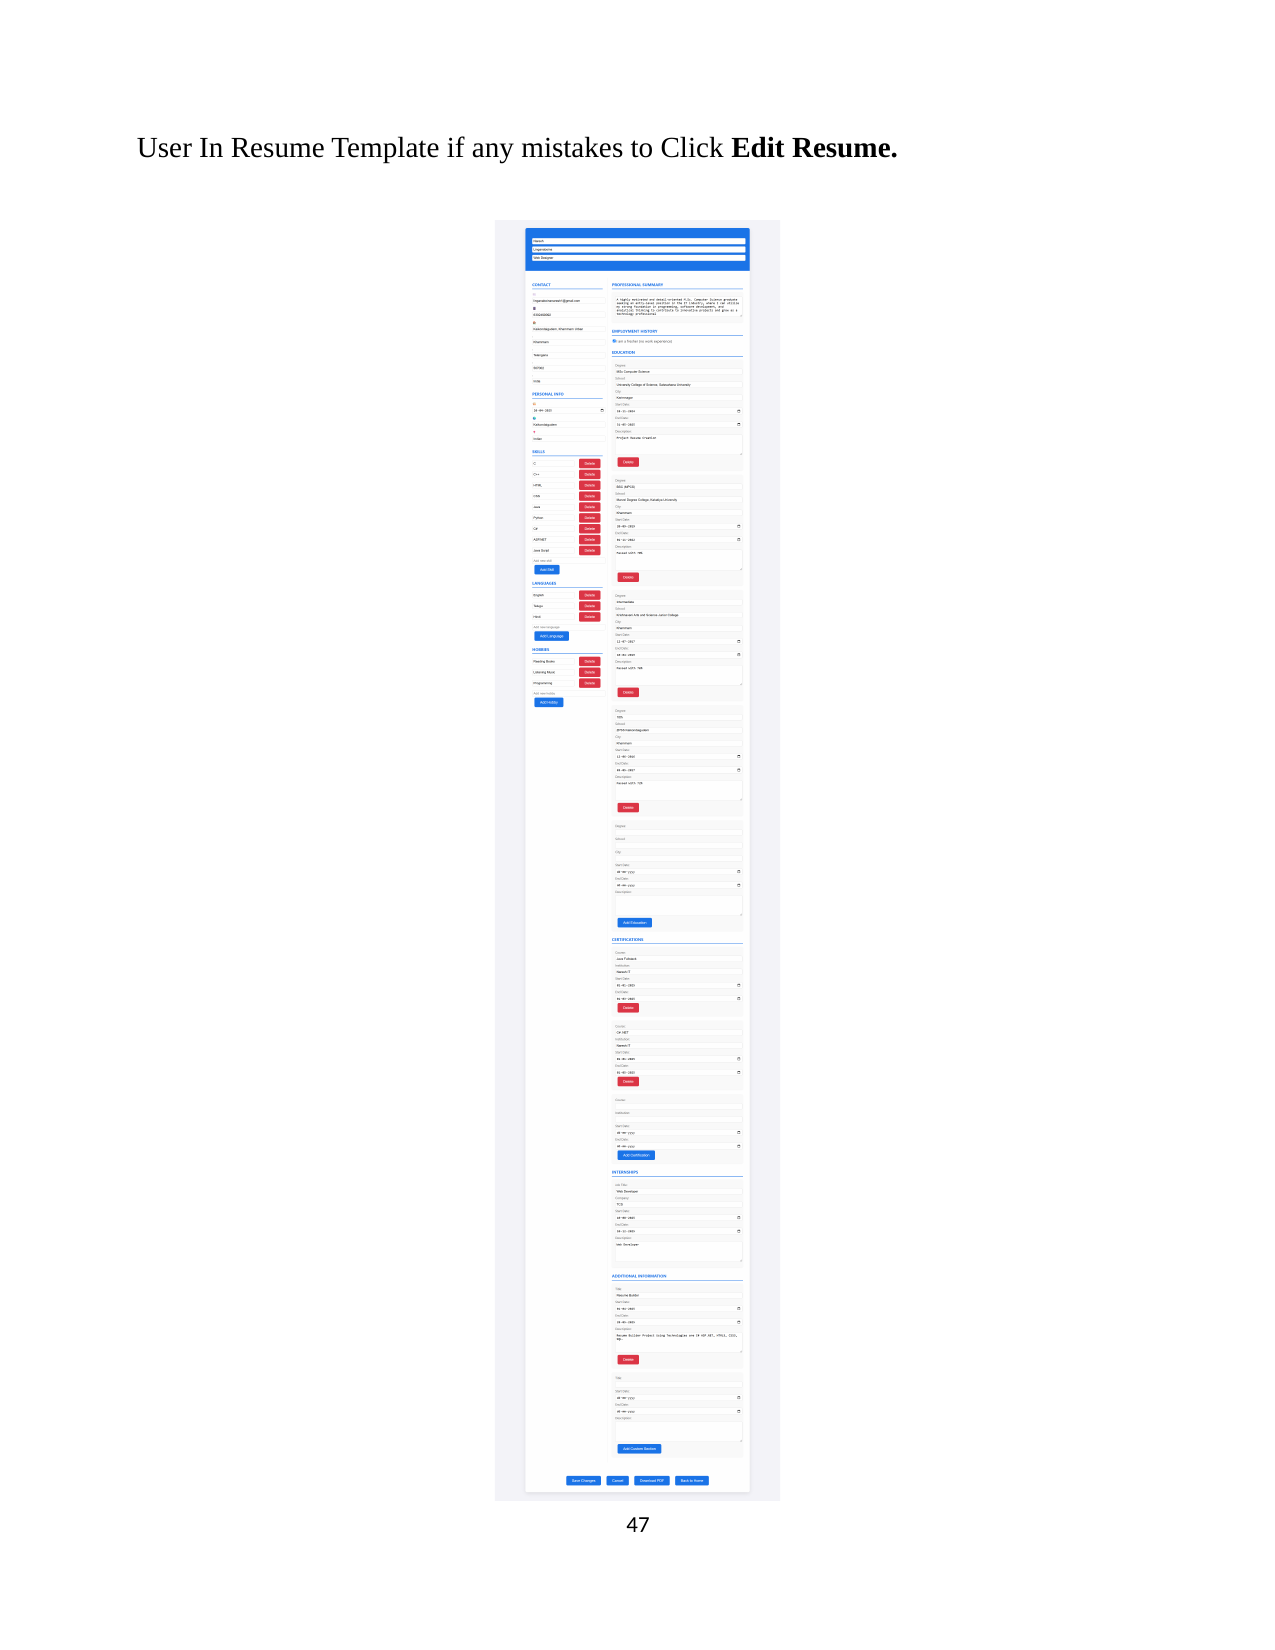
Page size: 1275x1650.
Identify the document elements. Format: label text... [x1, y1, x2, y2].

picture [494, 220, 781, 1501]
text User In Resume Template if any mistakes to Click Edit Resume. [122, 130, 1083, 164]
